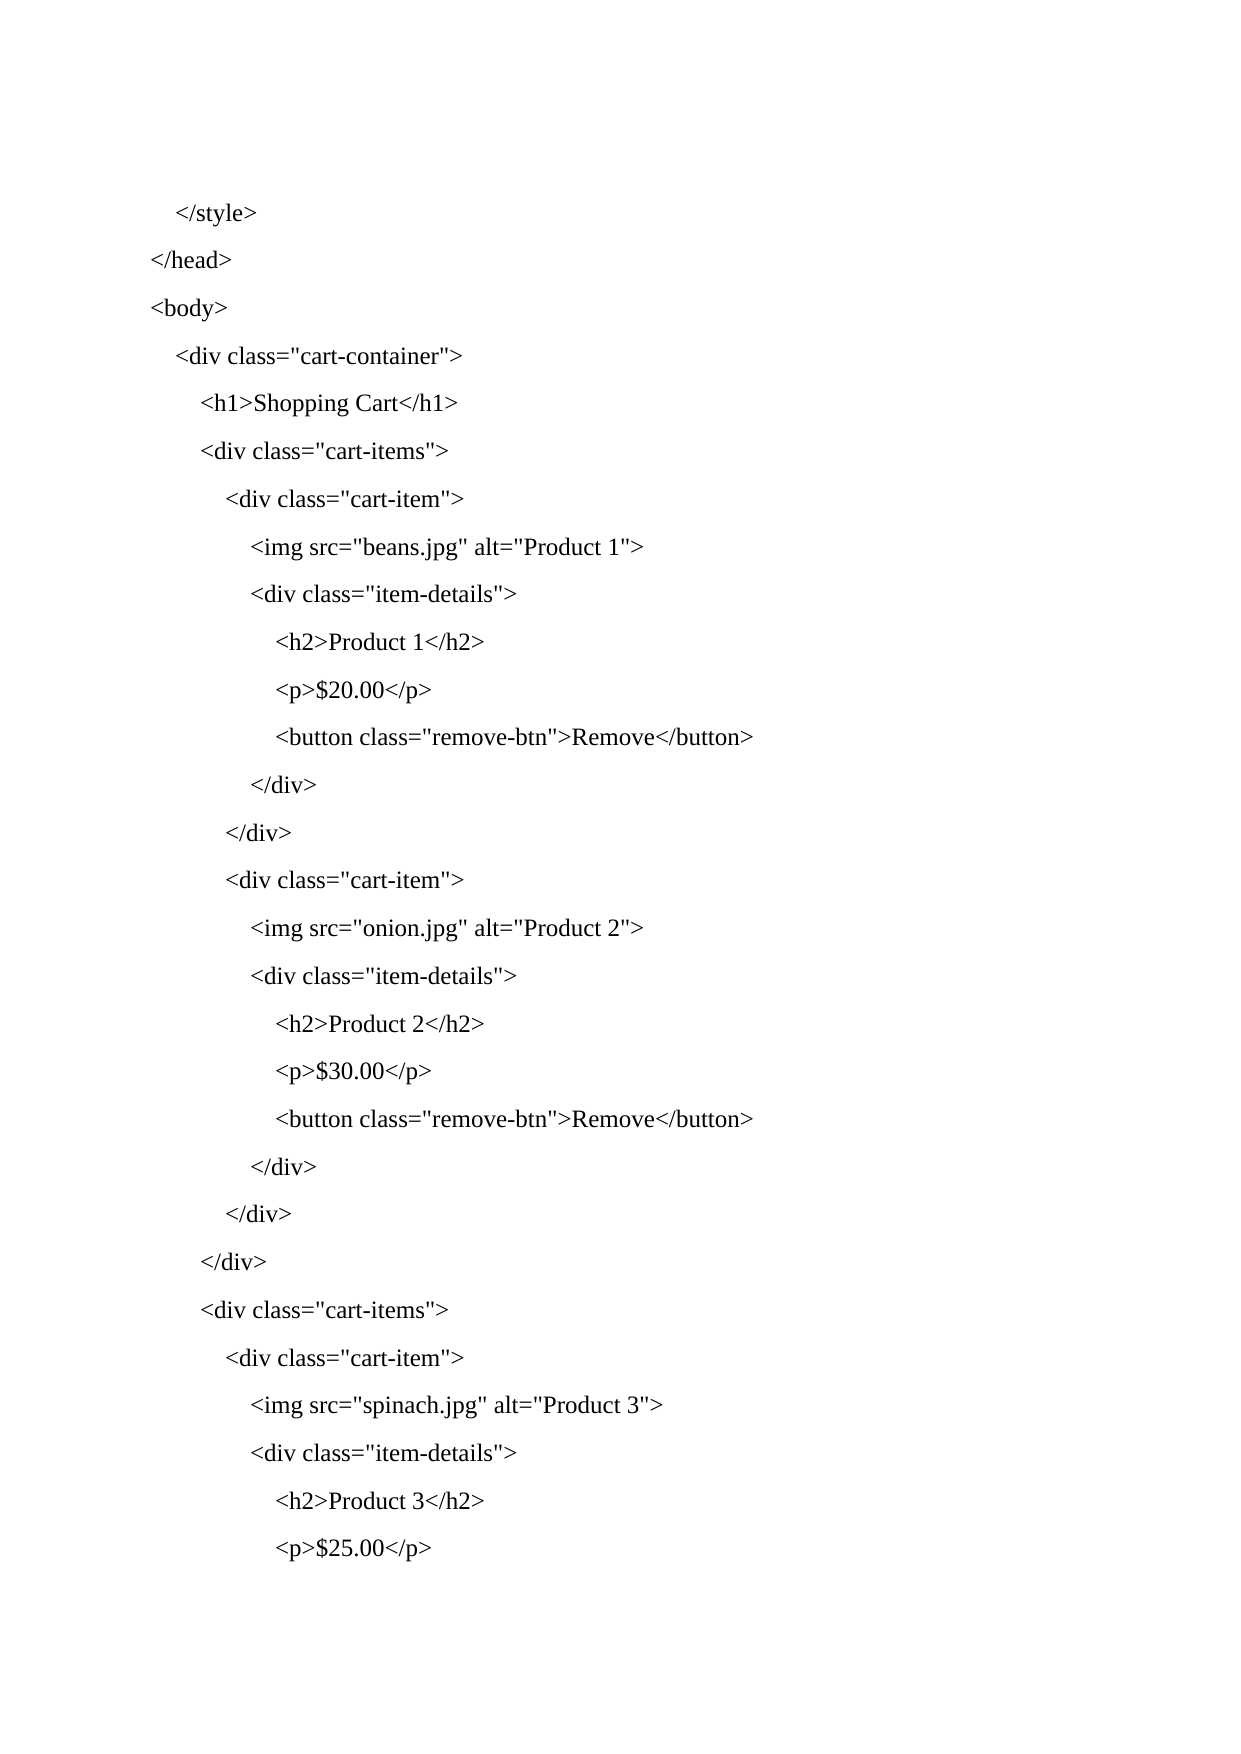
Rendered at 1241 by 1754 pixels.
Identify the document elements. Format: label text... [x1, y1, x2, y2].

text <div class="cart-items"> [150, 1295, 1090, 1324]
text <div class="item-details"> [150, 1438, 1090, 1467]
text <img src="beans.jpg" alt="Product 1"> [150, 532, 1090, 560]
text <h2>Product 1</h2> [150, 627, 1090, 656]
text </div> [150, 818, 1090, 847]
text <div class="cart-container"> [150, 341, 1090, 369]
text <div class="item-details"> [150, 961, 1090, 990]
text <h2>Product 3</h2> [150, 1486, 1090, 1514]
text <body> [150, 293, 1090, 322]
text </div> [150, 1247, 1090, 1276]
text <h1>Shopping Cart</h1> [150, 388, 1090, 417]
text <h2>Product 2</h2> [150, 1009, 1090, 1037]
text <div class="cart-item"> [150, 866, 1090, 894]
text <p>$30.00</p> [150, 1056, 1090, 1085]
text <div class="cart-items"> [150, 436, 1090, 465]
text </head> [150, 245, 1090, 274]
text </div> [150, 1152, 1090, 1181]
text <p>$25.00</p> [150, 1533, 1090, 1562]
text <div class="cart-item"> [150, 484, 1090, 513]
text </div> [150, 1199, 1090, 1228]
text <button class="remove-btn">Remove</button> [150, 1104, 1090, 1133]
text <img src="spinach.jpg" alt="Product 3"> [150, 1390, 1090, 1419]
text </div> [150, 770, 1090, 799]
text </style> [150, 198, 1090, 226]
text <button class="remove-btn">Remove</button> [150, 722, 1090, 751]
text <img src="onion.jpg" alt="Product 2"> [150, 913, 1090, 942]
text <div class="item-details"> [150, 579, 1090, 608]
text <p>$20.00</p> [150, 675, 1090, 703]
text <div class="cart-item"> [150, 1343, 1090, 1371]
